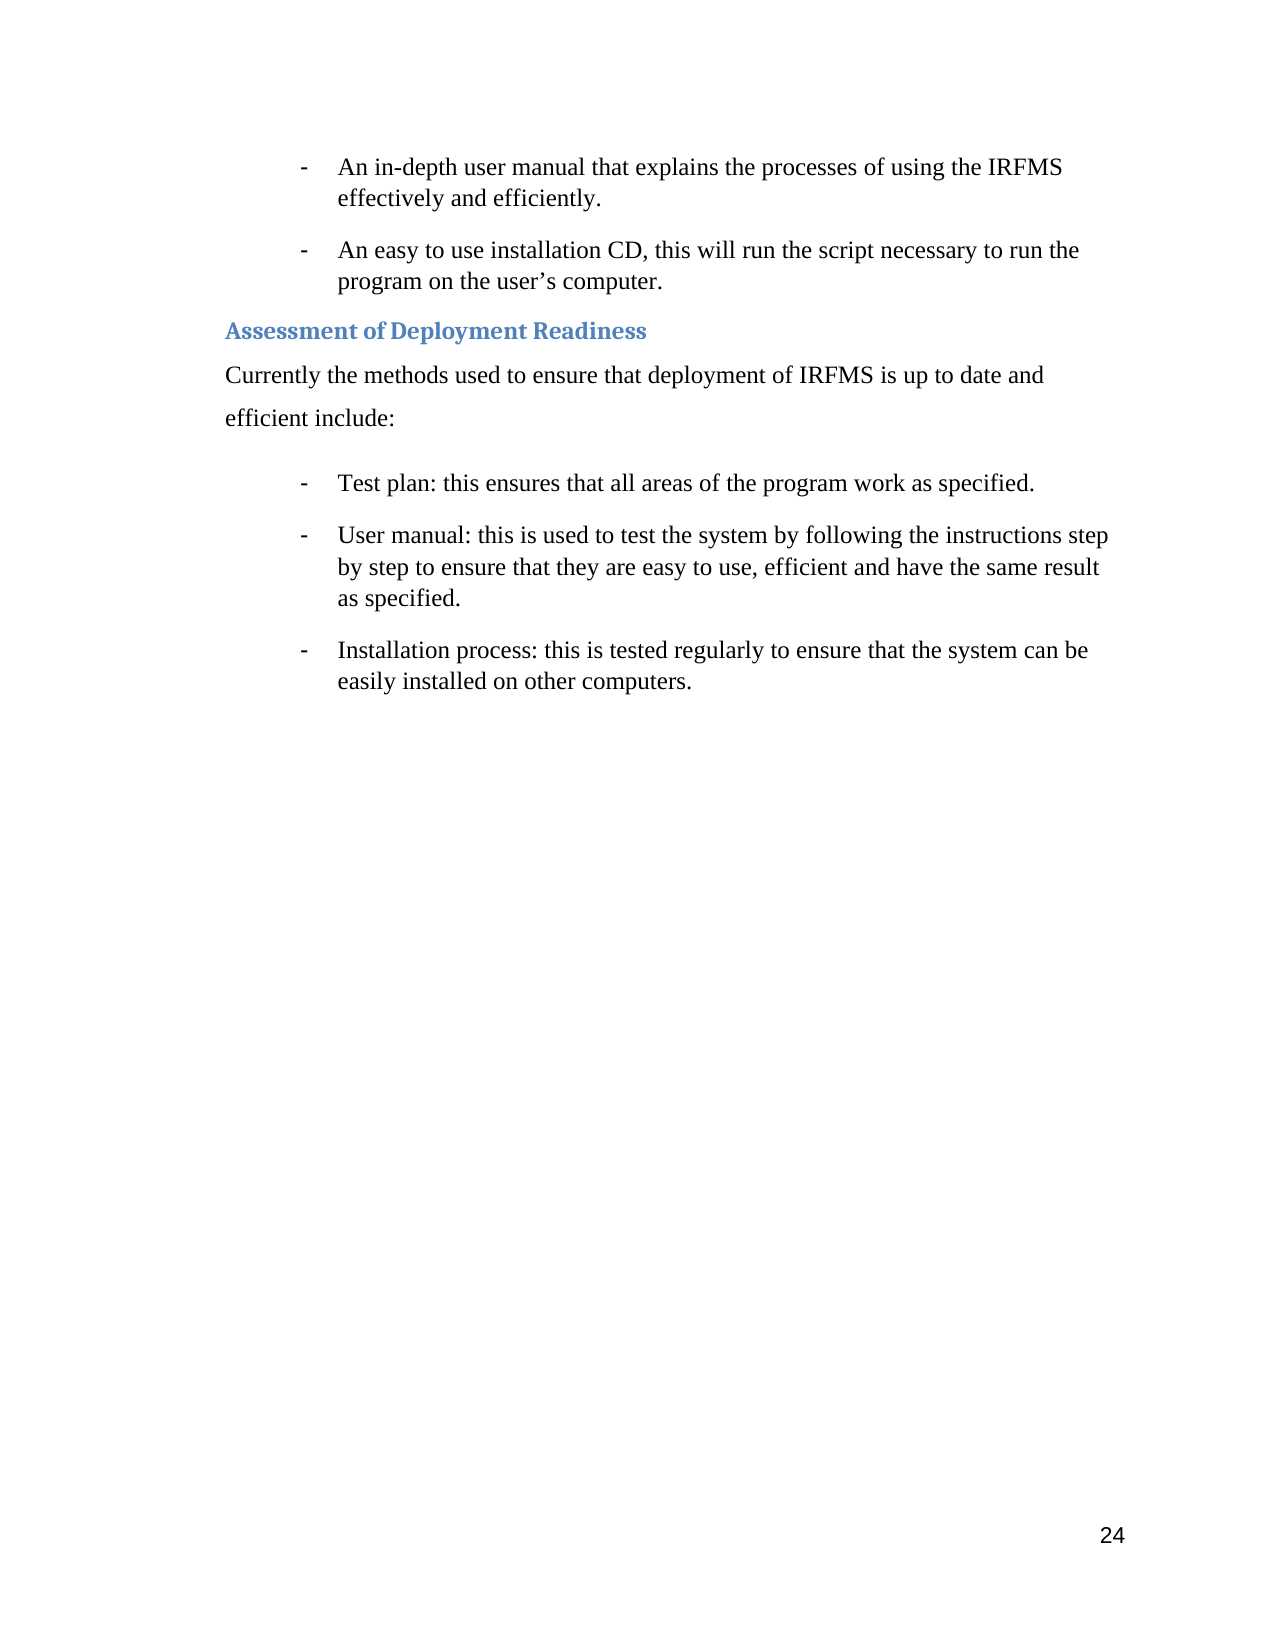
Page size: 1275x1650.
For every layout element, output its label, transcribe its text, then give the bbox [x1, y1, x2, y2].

subtitle Assessment of Deployment Readiness [150, 317, 1125, 345]
list An in-depth user manual that explains the processes of using the IRFMS effectively and efficiently. [300, 150, 1125, 212]
list Installation process: this is tested regularly to ensure that the system can be easily installed on other computers. [300, 633, 1125, 696]
list An easy to use installation CD, this will run the script necessary to run the program on the user’s computer. [300, 233, 1125, 296]
list Test plan: this ensures that all areas of the program work as specified. [300, 467, 1125, 498]
list User manual: this is used to test the system by following the instructions step by step to ensure that they are easy to use, efficient and have the same result as specified. [300, 519, 1125, 613]
text Currently the methods used to ensure that deployment of IRFMS is up to date and efficient include: [225, 360, 1125, 432]
